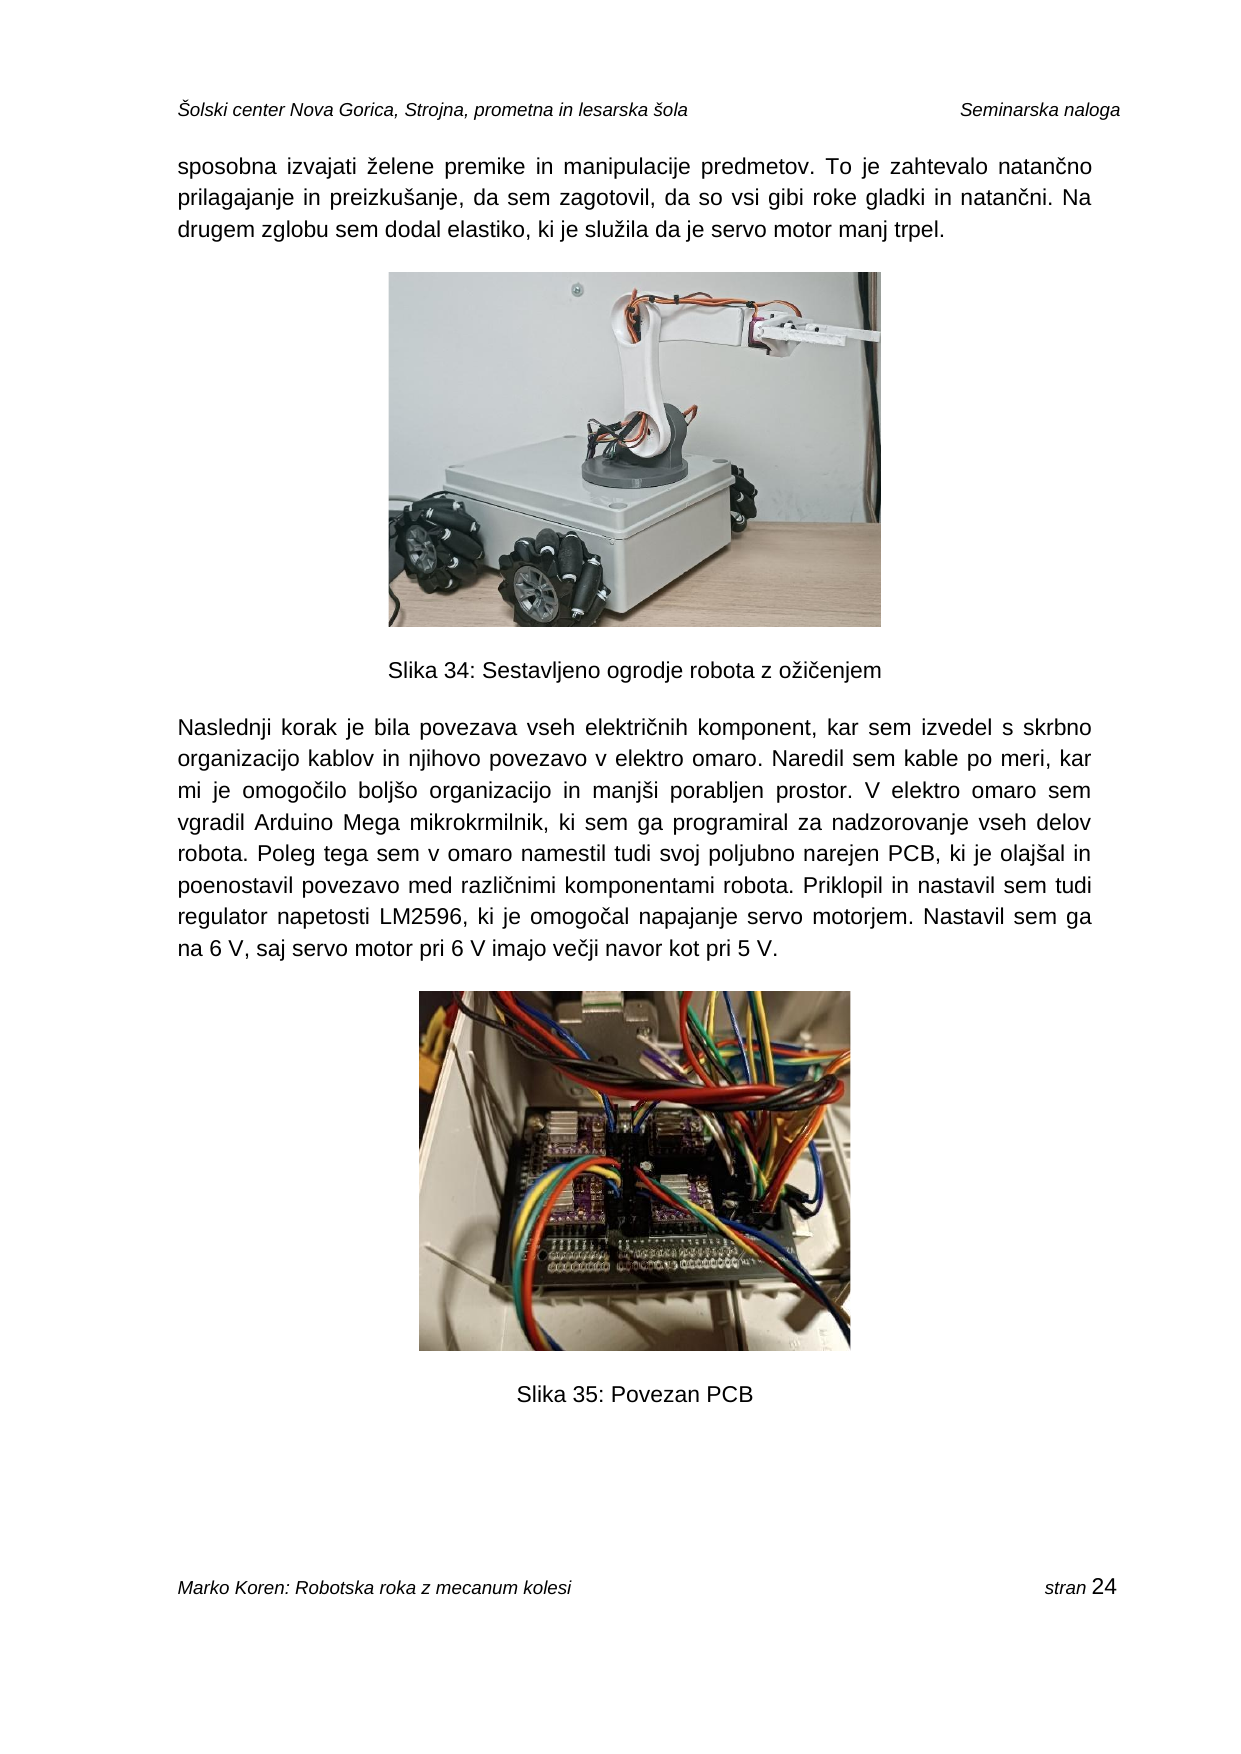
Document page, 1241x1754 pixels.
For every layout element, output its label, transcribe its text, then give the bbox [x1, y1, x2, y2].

picture [419, 991, 851, 1351]
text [177, 153, 1092, 242]
picture [388, 272, 881, 627]
text Naslednji korak je bila povezava vseh električnih komponent, kar sem izvedel s skrbno organizacijo kablov in njihovo povezavo v elektro omaro. Naredil sem kable po meri, kar mi je omogočilo boljšo organizacijo in manjši porabljen prostor. V elektro omaro sem vgradil Arduino Mega mikrokrmilnik, ki sem ga programiral za nadzorovanje vseh delov robota. Poleg tega sem v omaro namestil tudi svoj poljubno narejen PCB, ki je olajšal in poenostavil povezavo med različnimi komponentami robota. Priklopil in nastavil sem tudi regulator napetosti LM2596, ki je omogočal napajanje servo motorjem. Nastavil sem ga na 6 V, saj servo motor pri 6 V imajo večji navor kot pri 5 V. [177, 714, 1092, 961]
text Slika 35: Povezan PCB [177, 1381, 1092, 1407]
text Slika 34: Sestavljeno ogrodje robota z ožičenjem [177, 657, 1092, 684]
